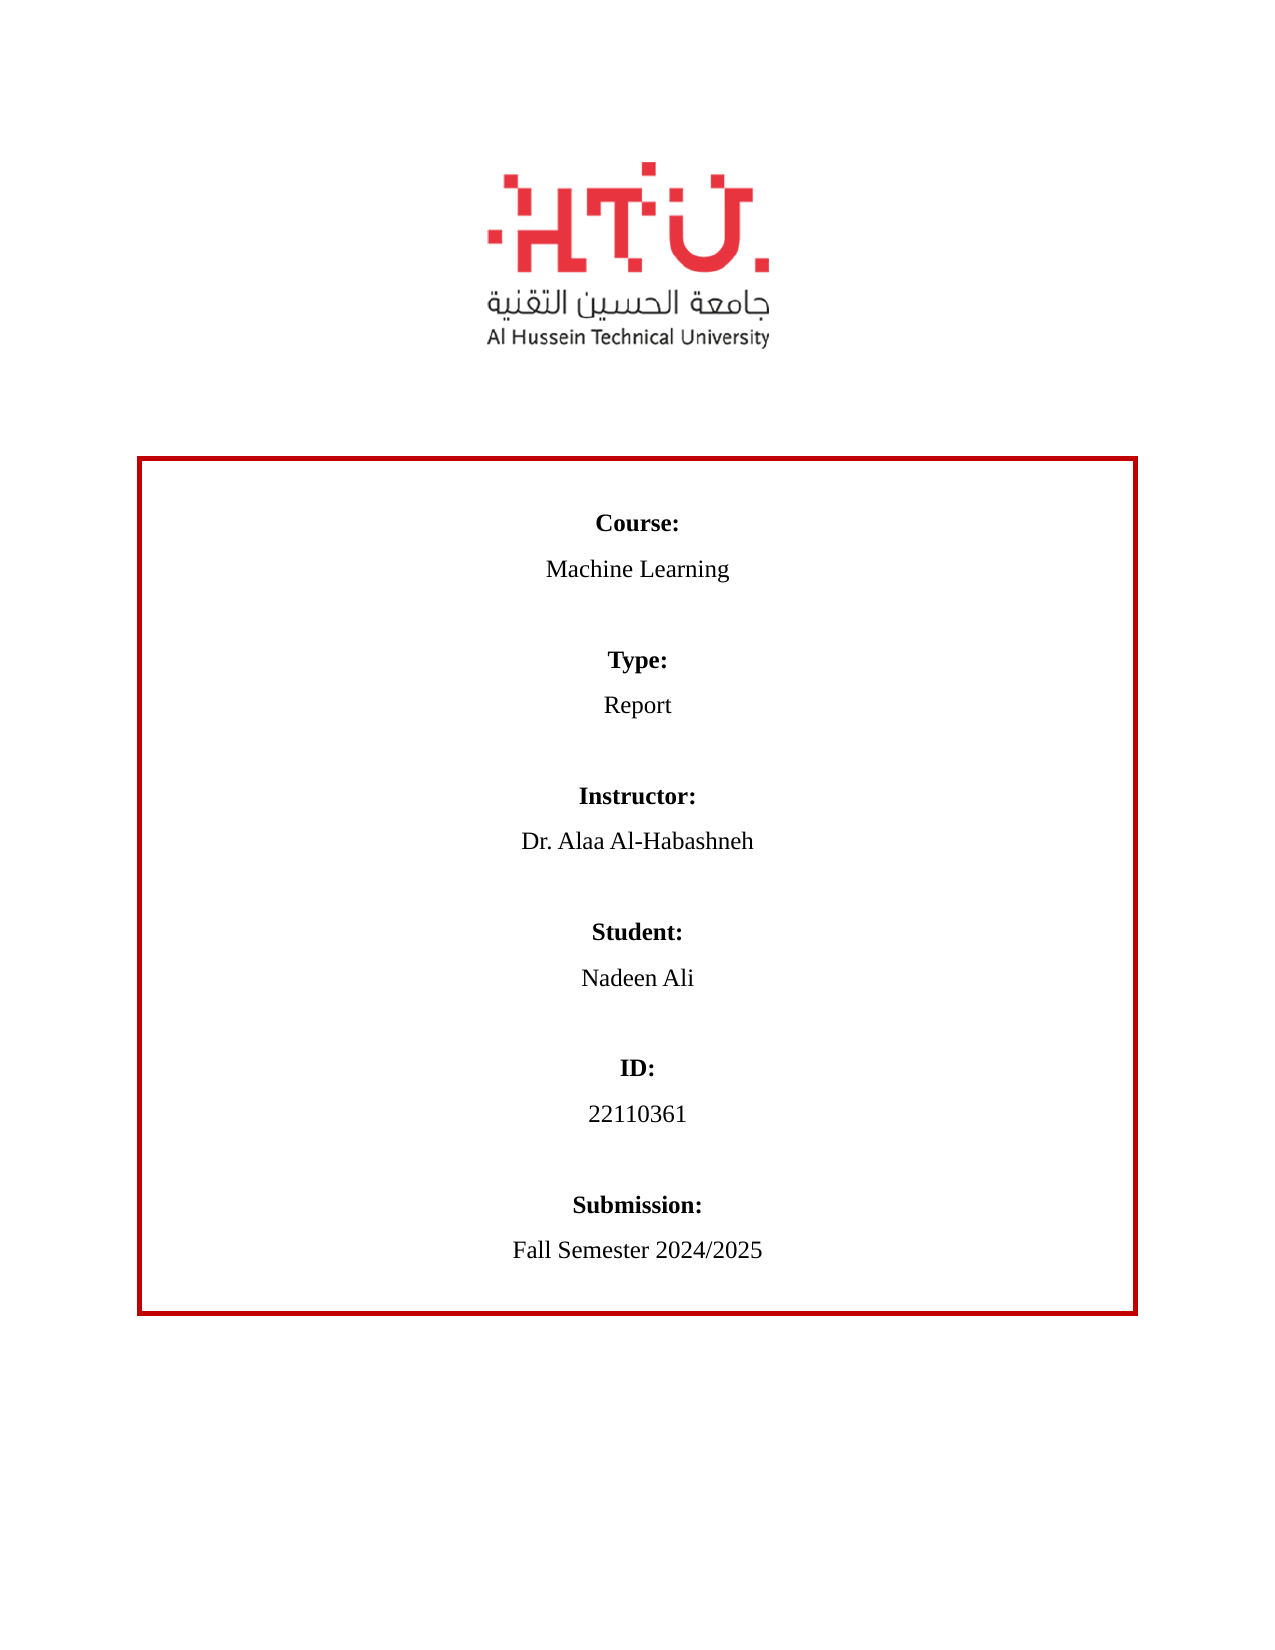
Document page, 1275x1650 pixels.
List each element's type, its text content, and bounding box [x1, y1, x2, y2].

text Course: [142, 502, 1133, 537]
text Machine Learning [142, 547, 1133, 583]
text Submission: [142, 1183, 1133, 1218]
text Dr. Alaa Al-Habashneh [142, 819, 1133, 855]
text 22110361 [142, 1092, 1133, 1128]
text Student: [142, 910, 1133, 946]
text ID: [142, 1047, 1133, 1082]
text Fall Semester 2024/2025 [142, 1228, 1133, 1264]
text Type: [142, 638, 1133, 673]
text Instructor: [142, 774, 1133, 810]
picture [396, 150, 879, 363]
text Report [142, 683, 1133, 719]
text Nadeen Ali [142, 956, 1133, 991]
